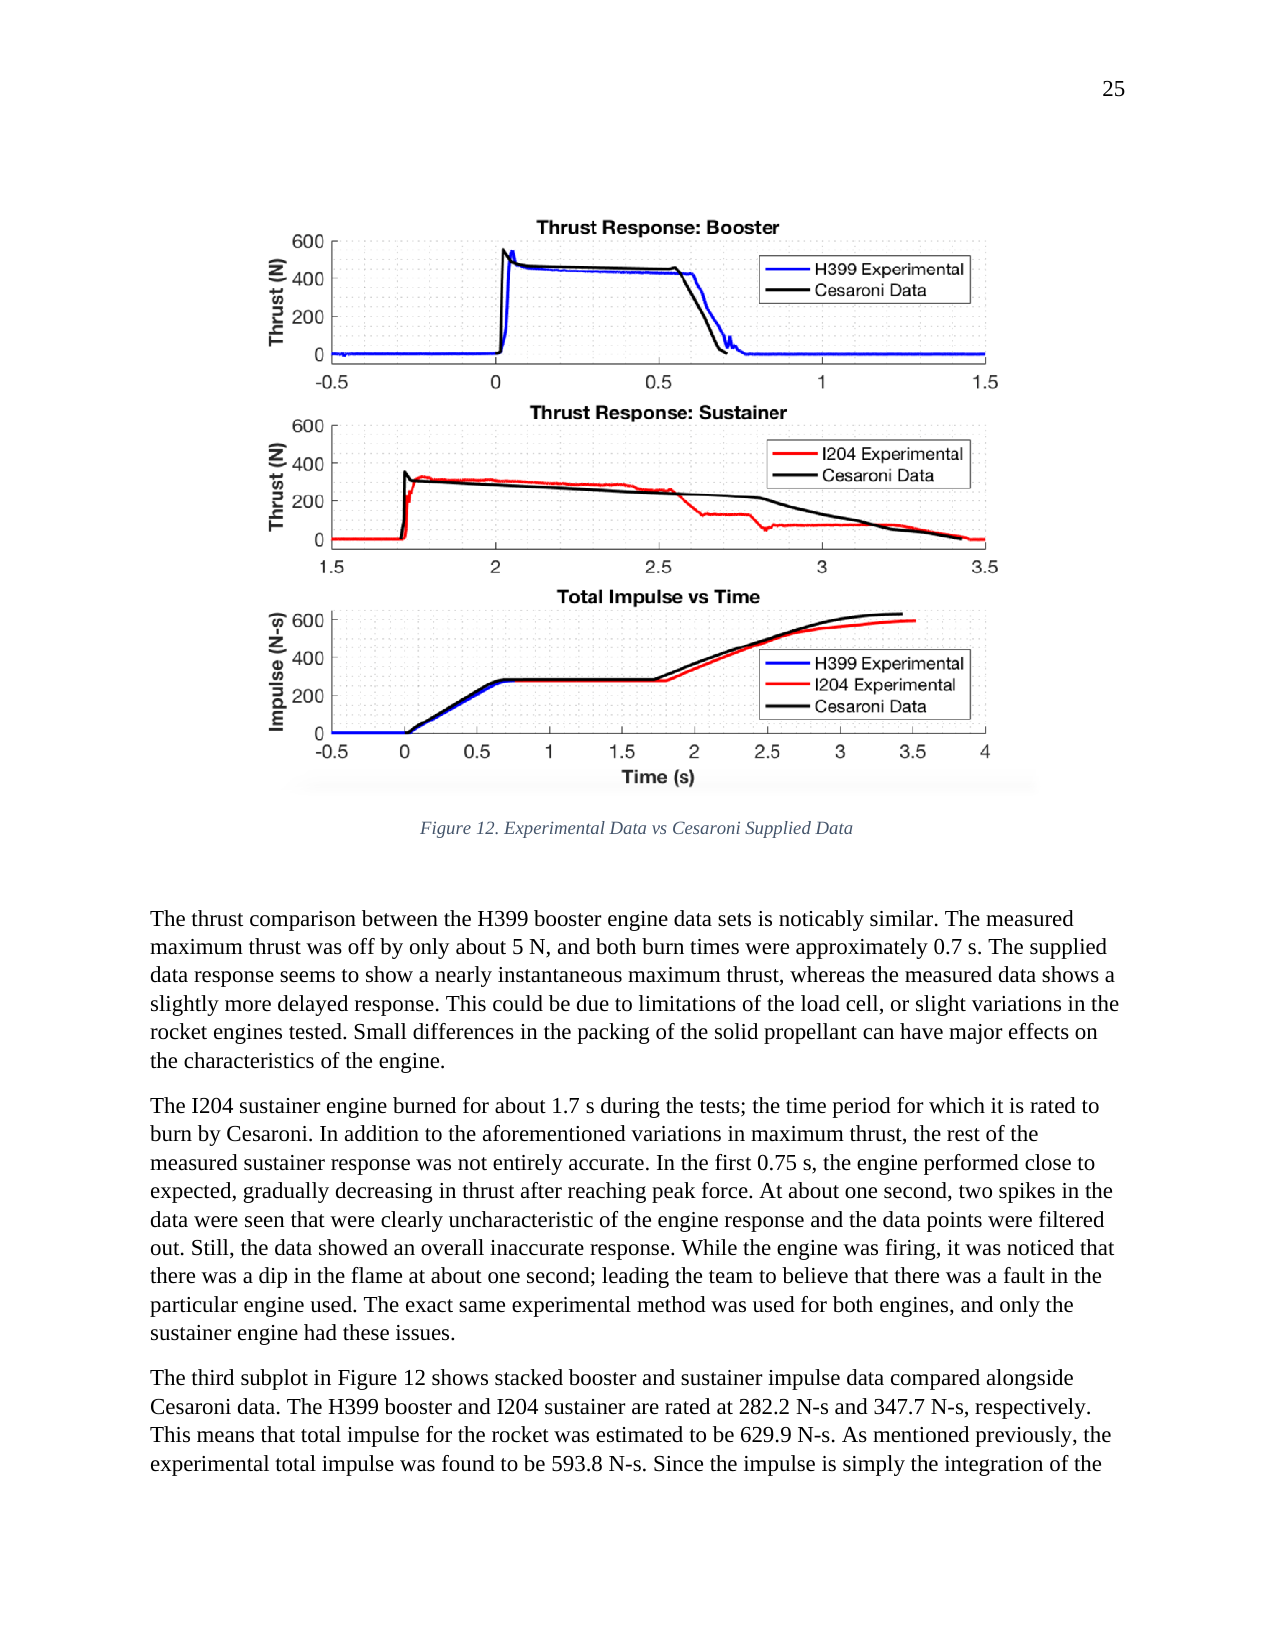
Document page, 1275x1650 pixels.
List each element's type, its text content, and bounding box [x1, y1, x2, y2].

text Figure 7. Experimental Data vs Cesaroni Supplied Data [150, 817, 1125, 839]
text The I204 sustainer engine burned for about 1.7 s during the tests; the time period for which it is rated to burn by Cesaroni. In addition to the aforementioned variations in maximum thrust, the rest of the measured sustainer response was not entirely accurate. In the first 0.75 s, the engine performed close to expected, gradually decreasing in thrust after reaching peak force. At about one second, two spikes in the data were seen that were clearly uncharacteristic of the engine response and the data points were filtered out. Still, the data showed an overall inaccurate response. While the engine was firing, it was noticed that there was a dip in the flame at about one second; leading the team to believe that there was a fault in the particular engine used. The exact same experimental method was used for both engines, and only the sustainer engine had these issues. [150, 1092, 1125, 1346]
text The thrust comparison between the H399 booster engine data sets is noticably similar. The measured maximum thrust was off by only about 5 N, and both burn times were approximately 0.7 s. The supplied data response seems to show a nearly instantaneous maximum thrust, whereas the measured data shows a slightly more delayed response. This could be due to limitations of the load cell, or slight variations in the rocket engines tested. Small differences in the packing of the solid propellant can have major effects on the characteristics of the engine. [150, 904, 1125, 1073]
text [150, 1364, 1125, 1476]
picture [245, 208, 1031, 785]
